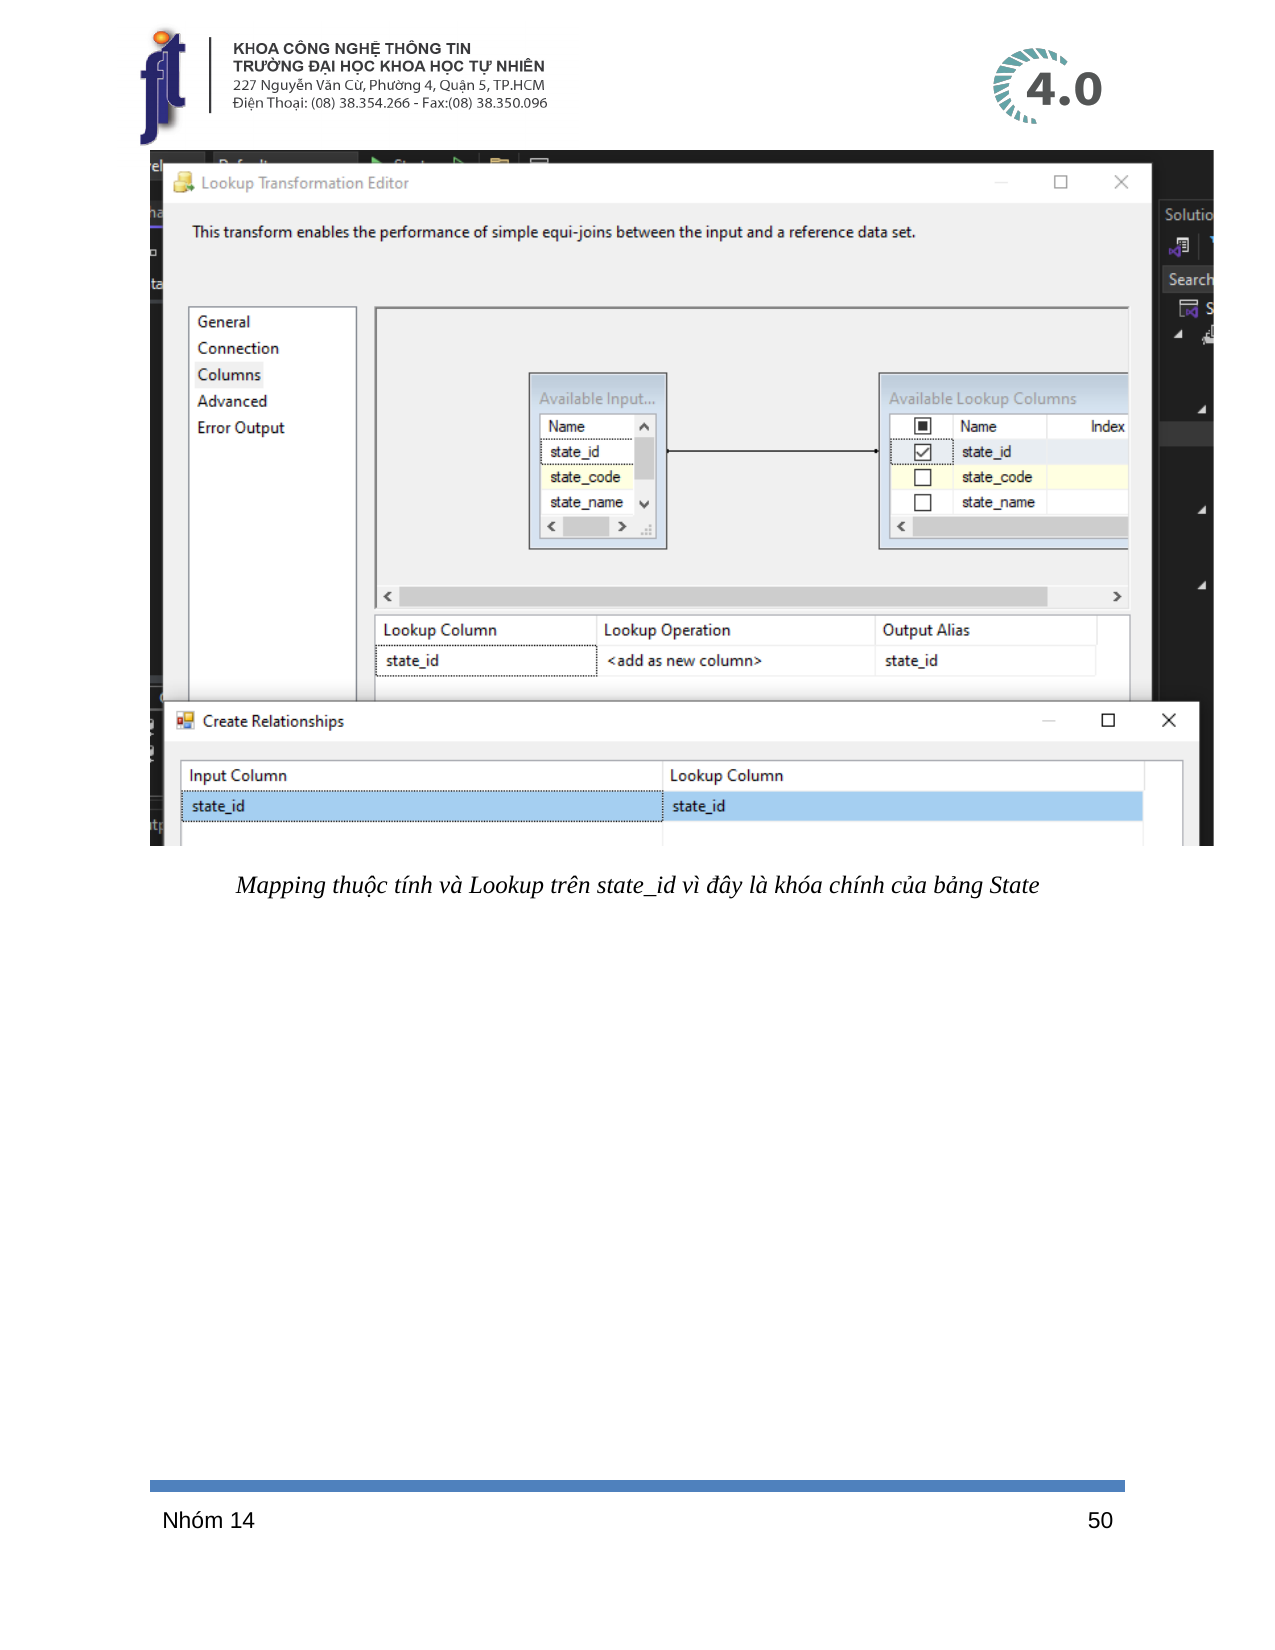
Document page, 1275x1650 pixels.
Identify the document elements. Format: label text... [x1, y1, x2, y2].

text Mapping thuộc tính và Lookup trên state_id vì đây là khóa chính của bảng State [150, 870, 1125, 899]
picture [985, 41, 1108, 127]
picture [117, 21, 1214, 846]
